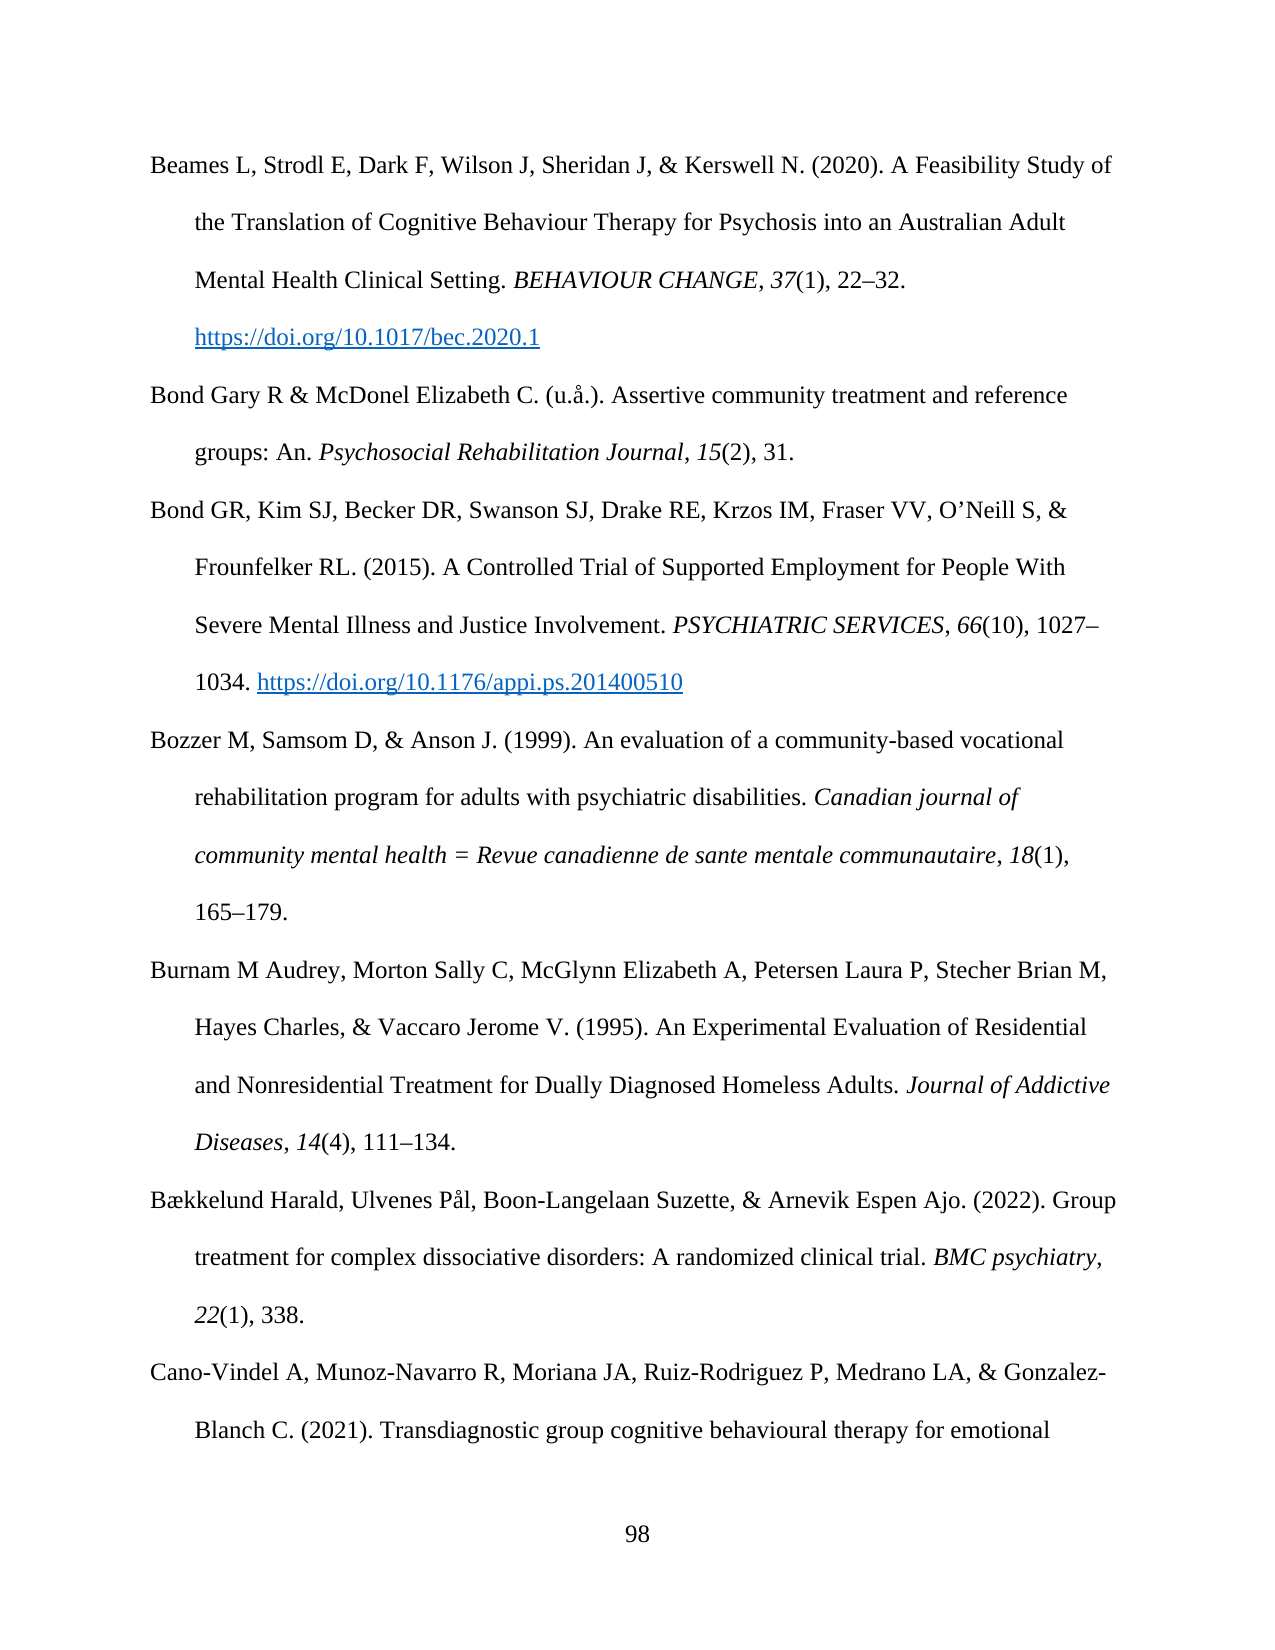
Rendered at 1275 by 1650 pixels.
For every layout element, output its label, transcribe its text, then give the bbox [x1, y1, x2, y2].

text Bozzer M, Samsom D, & Anson J. (1999). An evaluation of a community-based vocational rehabilitation program for adults with psychiatric disabilities. Canadian journal of community mental health = Revue canadienne de sante mentale communautaire, 18(1), 165–179. [150, 725, 1125, 926]
text Bond Gary R & McDonel Elizabeth C. (u.å.). Assertive community treatment and reference groups: An. Psychosocial Rehabilitation Journal, 15(2), 31. [150, 380, 1125, 466]
text Burnam M Audrey, Morton Sally C, McGlynn Elizabeth A, Petersen Laura P, Stecher Brian M, Hayes Charles, & Vaccaro Jerome V. (1995). An Experimental Evaluation of Residential and Nonresidential Treatment for Dually Diagnosed Homeless Adults. Journal of Addictive Diseases, 14(4), 111–134. [150, 955, 1125, 1156]
text Beames L, Strodl E, Dark F, Wilson J, Sheridan J, & Kerswell N. (2020). A Feasibility Study of the Translation of Cognitive Behaviour Therapy for Psychosis into an Australian Adult Mental Health Clinical Setting. BEHAVIOUR CHANGE, 37(1), 22–32. https://doi.org/10.1017/bec.2020.1 [150, 150, 1125, 351]
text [150, 1357, 1125, 1444]
text Bond GR, Kim SJ, Becker DR, Swanson SJ, Drake RE, Krzos IM, Fraser VV, O’Neill S, & Frounfelker RL. (2015). A Controlled Trial of Supported Employment for People With Severe Mental Illness and Justice Involvement. PSYCHIATRIC SERVICES, 66(10), 1027–1034. https://doi.org/10.1176/appi.ps.201400510 [150, 495, 1125, 696]
text Bækkelund Harald, Ulvenes Pål, Boon-Langelaan Suzette, & Arnevik Espen Ajo. (2022). Group treatment for complex dissociative disorders: A randomized clinical trial. BMC psychiatry, 22(1), 338. [150, 1185, 1125, 1329]
